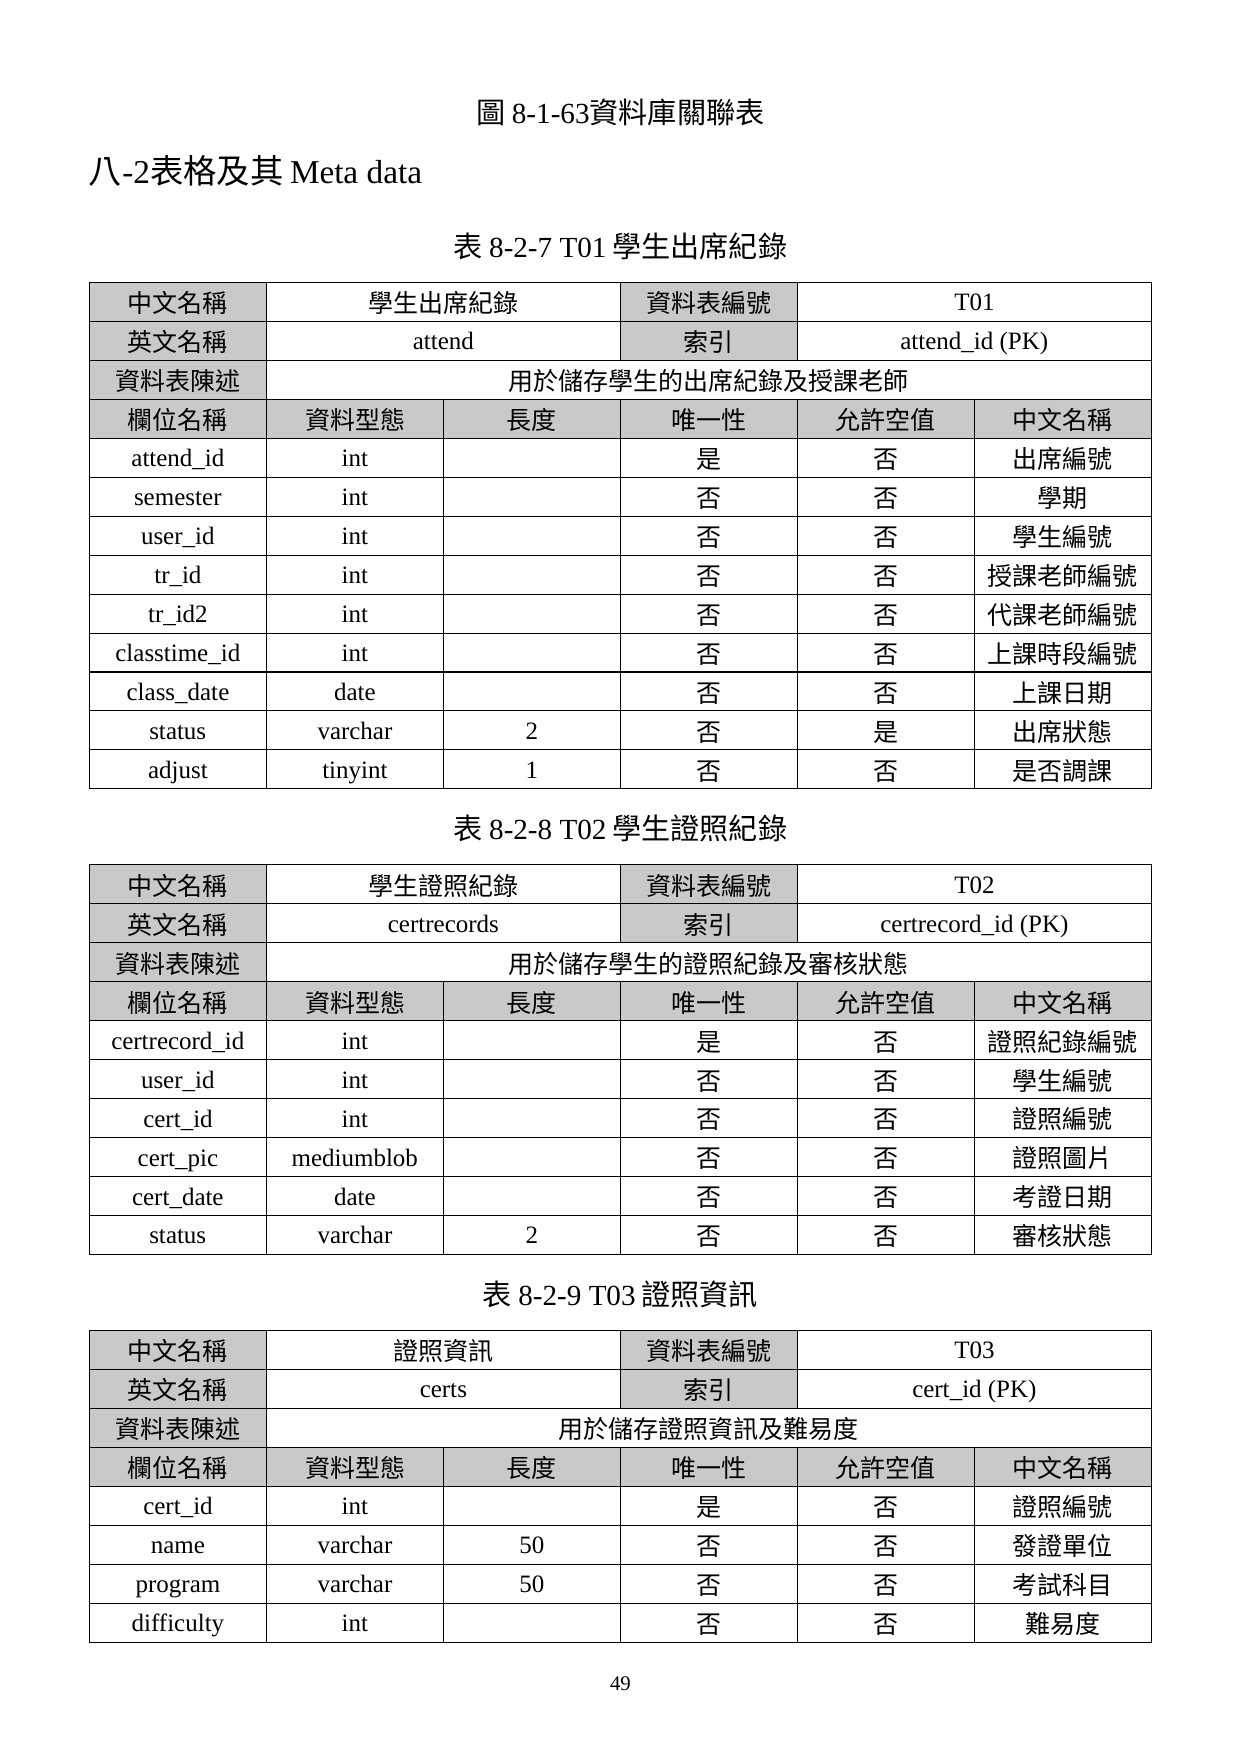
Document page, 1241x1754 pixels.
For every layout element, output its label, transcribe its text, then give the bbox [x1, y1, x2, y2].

table_cell attend [267, 322, 620, 360]
table_cell int [267, 517, 443, 554]
table_cell 允許空值 [798, 400, 974, 438]
table_cell 發證單位 [975, 1526, 1151, 1564]
table_cell 否 [621, 556, 797, 593]
table_cell int [267, 1099, 443, 1137]
table_cell [444, 1487, 620, 1525]
table_header 中文名稱 [90, 1331, 266, 1369]
table_cell 學期 [975, 478, 1151, 516]
table_cell [444, 1060, 620, 1098]
table_cell 欄位名稱 [90, 1448, 266, 1486]
table_cell 出席編號 [975, 439, 1151, 477]
table_cell 證照編號 [975, 1099, 1151, 1137]
table_cell [444, 439, 620, 477]
table_cell tr_id [90, 556, 266, 593]
table_cell 上課日期 [975, 673, 1151, 710]
table_cell 證照紀錄編號 [975, 1021, 1151, 1059]
table_cell 資料表陳述 [90, 1409, 266, 1447]
table_cell [444, 595, 620, 632]
table_cell 是 [621, 1487, 797, 1525]
table_cell 資料型態 [267, 982, 443, 1020]
table_cell 英文名稱 [90, 1370, 266, 1408]
table_cell 學生編號 [975, 517, 1151, 554]
table_cell [444, 517, 620, 554]
table_cell 否 [798, 1021, 974, 1059]
table_cell 是 [798, 711, 974, 749]
table_cell 欄位名稱 [90, 400, 266, 438]
table_cell cert_id [90, 1487, 266, 1525]
table_cell cert_pic [90, 1138, 266, 1176]
table_cell cert_date [90, 1177, 266, 1215]
table_cell 中文名稱 [975, 982, 1151, 1020]
table_cell 2 [444, 711, 620, 749]
table_cell 索引 [621, 322, 797, 360]
table_cell 否 [621, 1216, 797, 1254]
table_cell 學生編號 [975, 1060, 1151, 1098]
table_cell 否 [621, 750, 797, 788]
table_cell varchar [267, 1216, 443, 1254]
table_cell tr_id2 [90, 595, 266, 632]
table_cell [444, 1138, 620, 1176]
table_cell certrecord_id [90, 1021, 266, 1059]
table_cell 否 [621, 478, 797, 516]
table_header 中文名稱 [90, 283, 266, 321]
table_cell [444, 634, 620, 671]
table_cell 授課老師編號 [975, 556, 1151, 593]
table_cell 否 [798, 673, 974, 710]
table_cell 用於儲存學生的證照紀錄及審核狀態 [267, 943, 1151, 981]
table_cell 否 [621, 1565, 797, 1603]
table_cell 用於儲存證照資訊及難易度 [267, 1409, 1151, 1447]
table_cell 50 [444, 1565, 620, 1603]
table_cell 否 [798, 517, 974, 554]
table_cell 否 [798, 1060, 974, 1098]
table_header T01 [798, 283, 1151, 321]
table_cell 中文名稱 [975, 1448, 1151, 1486]
table_cell 否 [798, 1138, 974, 1176]
table_cell 長度 [444, 400, 620, 438]
table_cell 英文名稱 [90, 322, 266, 360]
table_cell 中文名稱 [975, 400, 1151, 438]
table_cell 唯一性 [621, 1448, 797, 1486]
table_cell [444, 556, 620, 593]
table_cell attend_id [90, 439, 266, 477]
table_cell 上課時段編號 [975, 634, 1151, 671]
table_cell 否 [798, 1604, 974, 1642]
table_cell program [90, 1565, 266, 1603]
table_cell 唯一性 [621, 400, 797, 438]
table_cell 證照編號 [975, 1487, 1151, 1525]
table_cell int [267, 1021, 443, 1059]
table_cell [444, 1021, 620, 1059]
table_cell 否 [798, 478, 974, 516]
table_header T03 [798, 1331, 1151, 1369]
table_cell 英文名稱 [90, 904, 266, 942]
table_cell 否 [798, 1216, 974, 1254]
table_cell 否 [621, 673, 797, 710]
table_cell varchar [267, 711, 443, 749]
table_cell 否 [621, 595, 797, 632]
table_cell 否 [798, 1526, 974, 1564]
table_cell 否 [798, 1565, 974, 1603]
table_cell user_id [90, 517, 266, 554]
table_cell status [90, 711, 266, 749]
table_cell 索引 [621, 1370, 797, 1408]
table_header 證照資訊 [267, 1331, 620, 1369]
table_cell 用於儲存學生的出席紀錄及授課老師 [267, 361, 1151, 399]
table_cell tinyint [267, 750, 443, 788]
table_cell 否 [798, 634, 974, 671]
table_cell 審核狀態 [975, 1216, 1151, 1254]
table_cell [444, 478, 620, 516]
table_cell 否 [798, 1487, 974, 1525]
table_cell int [267, 634, 443, 671]
table_cell 1 [444, 750, 620, 788]
table_cell 否 [621, 1138, 797, 1176]
table_cell 否 [798, 556, 974, 593]
table_cell 出席狀態 [975, 711, 1151, 749]
table_cell varchar [267, 1565, 443, 1603]
table_cell date [267, 1177, 443, 1215]
table_cell 資料型態 [267, 400, 443, 438]
table_cell adjust [90, 750, 266, 788]
table_cell mediumblob [267, 1138, 443, 1176]
table_header 中文名稱 [90, 865, 266, 903]
table_header 資料表編號 [621, 1331, 797, 1369]
table_cell 否 [798, 1099, 974, 1137]
table_cell int [267, 1487, 443, 1525]
table_cell 否 [621, 634, 797, 671]
table_cell 考證日期 [975, 1177, 1151, 1215]
table_cell [444, 1604, 620, 1642]
table_cell cert_id [90, 1099, 266, 1137]
table_cell difficulty [90, 1604, 266, 1642]
table_cell int [267, 439, 443, 477]
table_cell 代課老師編號 [975, 595, 1151, 632]
table_header 學生出席紀錄 [267, 283, 620, 321]
table_cell int [267, 1604, 443, 1642]
table_cell 50 [444, 1526, 620, 1564]
table_cell 難易度 [975, 1604, 1151, 1642]
table_cell attend_id (PK) [798, 322, 1151, 360]
table_cell 否 [798, 750, 974, 788]
table_cell date [267, 673, 443, 710]
table_cell 否 [621, 1526, 797, 1564]
table_cell 考試科目 [975, 1565, 1151, 1603]
table_cell int [267, 556, 443, 593]
table_cell certrecord_id (PK) [798, 904, 1151, 942]
table_cell int [267, 595, 443, 632]
table_cell 否 [621, 1060, 797, 1098]
table_header 學生證照紀錄 [267, 865, 620, 903]
table_cell 資料型態 [267, 1448, 443, 1486]
table_cell certs [267, 1370, 620, 1408]
table_cell 否 [621, 711, 797, 749]
table_cell 否 [798, 439, 974, 477]
table_cell class_date [90, 673, 266, 710]
table_cell status [90, 1216, 266, 1254]
table_cell [444, 1177, 620, 1215]
table_cell classtime_id [90, 634, 266, 671]
table_cell [444, 673, 620, 710]
table_cell 是否調課 [975, 750, 1151, 788]
table_cell name [90, 1526, 266, 1564]
table_cell 否 [621, 1099, 797, 1137]
table_cell int [267, 478, 443, 516]
table_header 資料表編號 [621, 865, 797, 903]
table_cell 唯一性 [621, 982, 797, 1020]
table_cell 否 [798, 595, 974, 632]
table_cell int [267, 1060, 443, 1098]
table_cell 證照圖片 [975, 1138, 1151, 1176]
table_cell [444, 1099, 620, 1137]
table_cell 否 [621, 1177, 797, 1215]
table_cell 2 [444, 1216, 620, 1254]
table_cell varchar [267, 1526, 443, 1564]
table_header T02 [798, 865, 1151, 903]
table_cell 資料表陳述 [90, 361, 266, 399]
table_cell 長度 [444, 1448, 620, 1486]
table_cell 長度 [444, 982, 620, 1020]
table_cell 是 [621, 439, 797, 477]
table_cell 否 [621, 1604, 797, 1642]
table_header 資料表編號 [621, 283, 797, 321]
subtitle 表格及其Meta data [89, 132, 1152, 207]
table_cell user_id [90, 1060, 266, 1098]
table_cell 否 [798, 1177, 974, 1215]
table_cell cert_id (PK) [798, 1370, 1151, 1408]
table_cell 欄位名稱 [90, 982, 266, 1020]
table_cell semester [90, 478, 266, 516]
table_cell 允許空值 [798, 1448, 974, 1486]
table_cell certrecords [267, 904, 620, 942]
table_cell 是 [621, 1021, 797, 1059]
table_cell 否 [621, 517, 797, 554]
table_cell 資料表陳述 [90, 943, 266, 981]
table_cell 允許空值 [798, 982, 974, 1020]
table_cell 索引 [621, 904, 797, 942]
